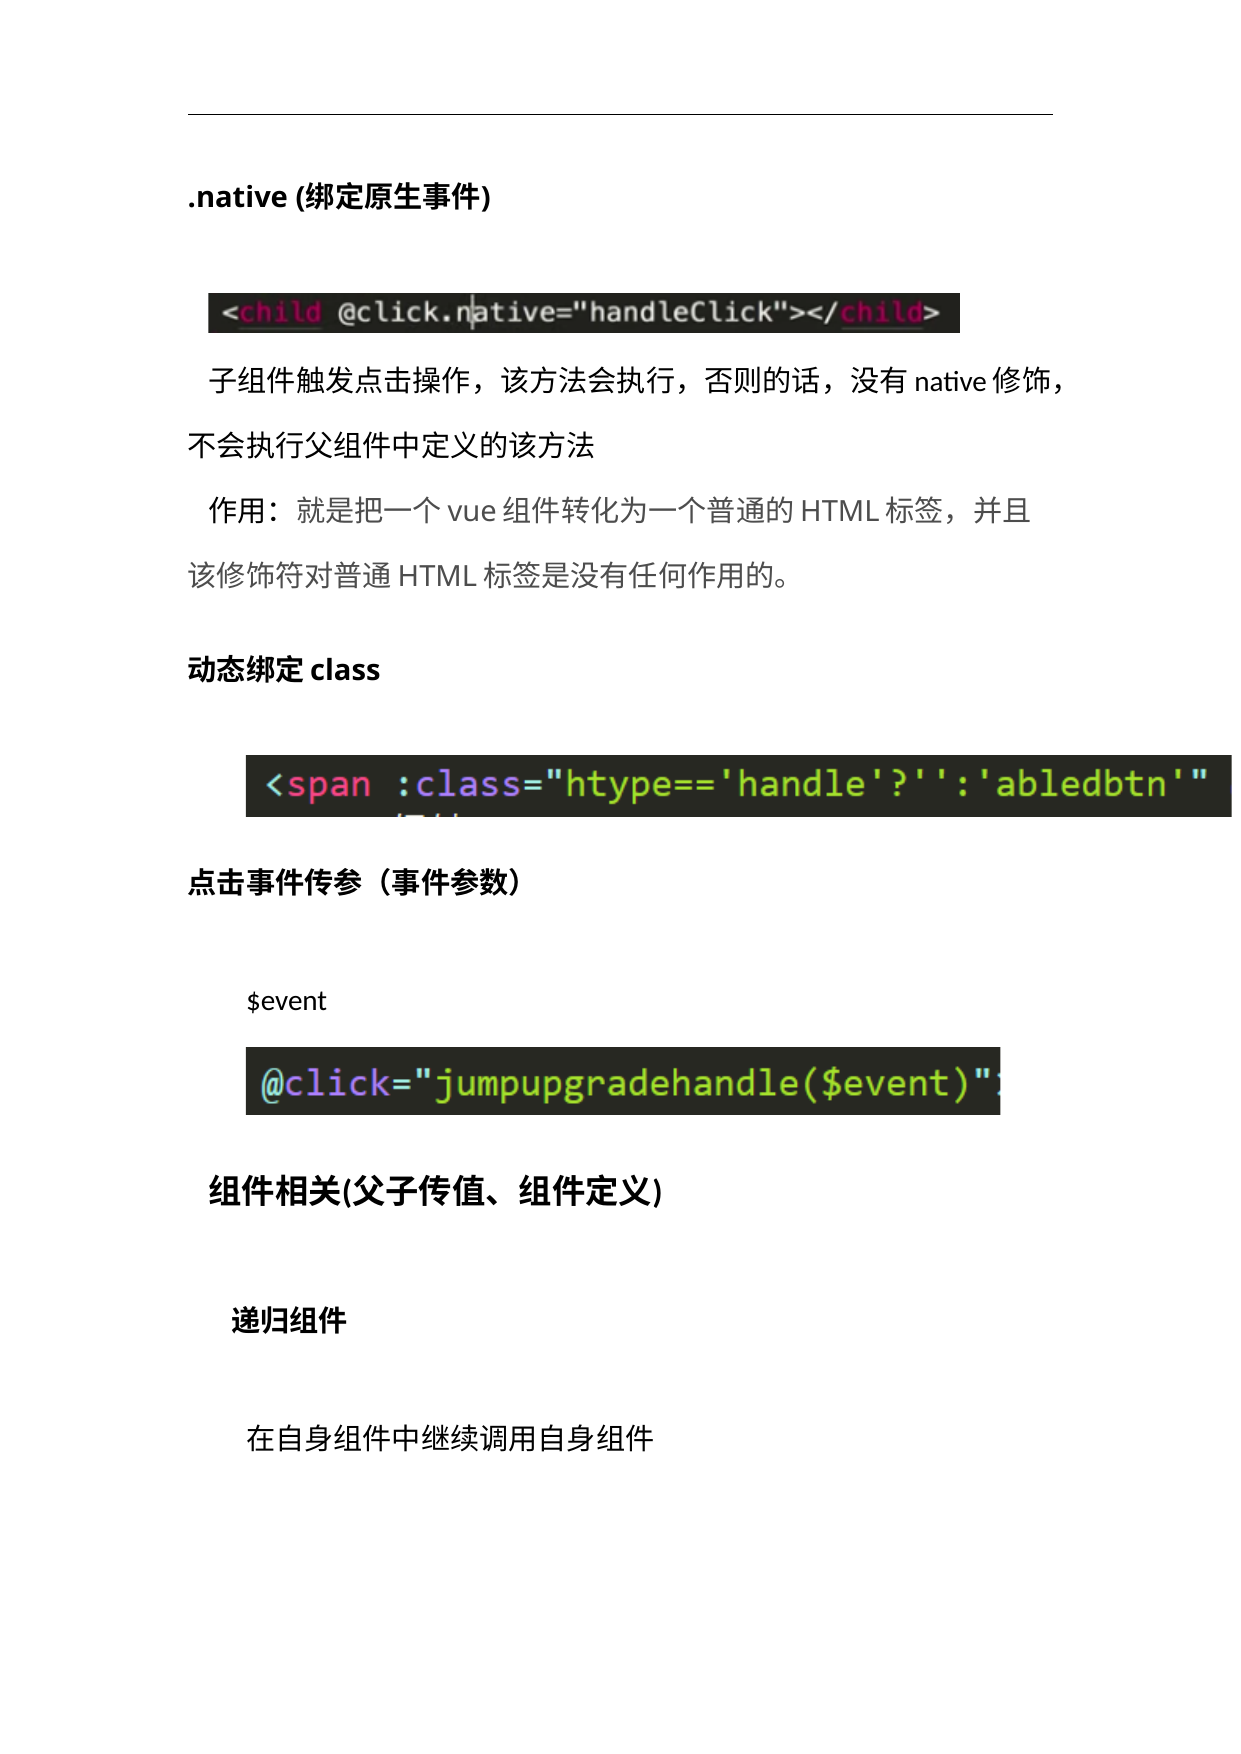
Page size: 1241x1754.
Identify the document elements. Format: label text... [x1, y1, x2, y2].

subtitle 递归组件 [187, 1286, 1053, 1351]
text 在自身组件中继续调用自身组件 [187, 1404, 1053, 1469]
text 子组件触发点击操作，该方法会执行，否则的话，没有native修饰，不会执行父组件中定义的该方法 [187, 346, 1053, 476]
subtitle 点击事件传参（事件参数） [187, 848, 1053, 913]
subtitle 组件相关(父子传值、组件定义) [187, 1156, 1053, 1221]
subtitle 动态绑定class [187, 635, 1053, 700]
text $event [187, 967, 1053, 1032]
picture [245, 755, 1232, 817]
subtitle .native (绑定原生事件) [187, 162, 1053, 227]
text 作用：就是把一个vue组件转化为一个普通的HTML标签，并且该修饰符对普通HTML标签是没有任何作用的。 [187, 476, 1053, 606]
picture [208, 293, 960, 333]
picture [245, 1047, 1001, 1115]
